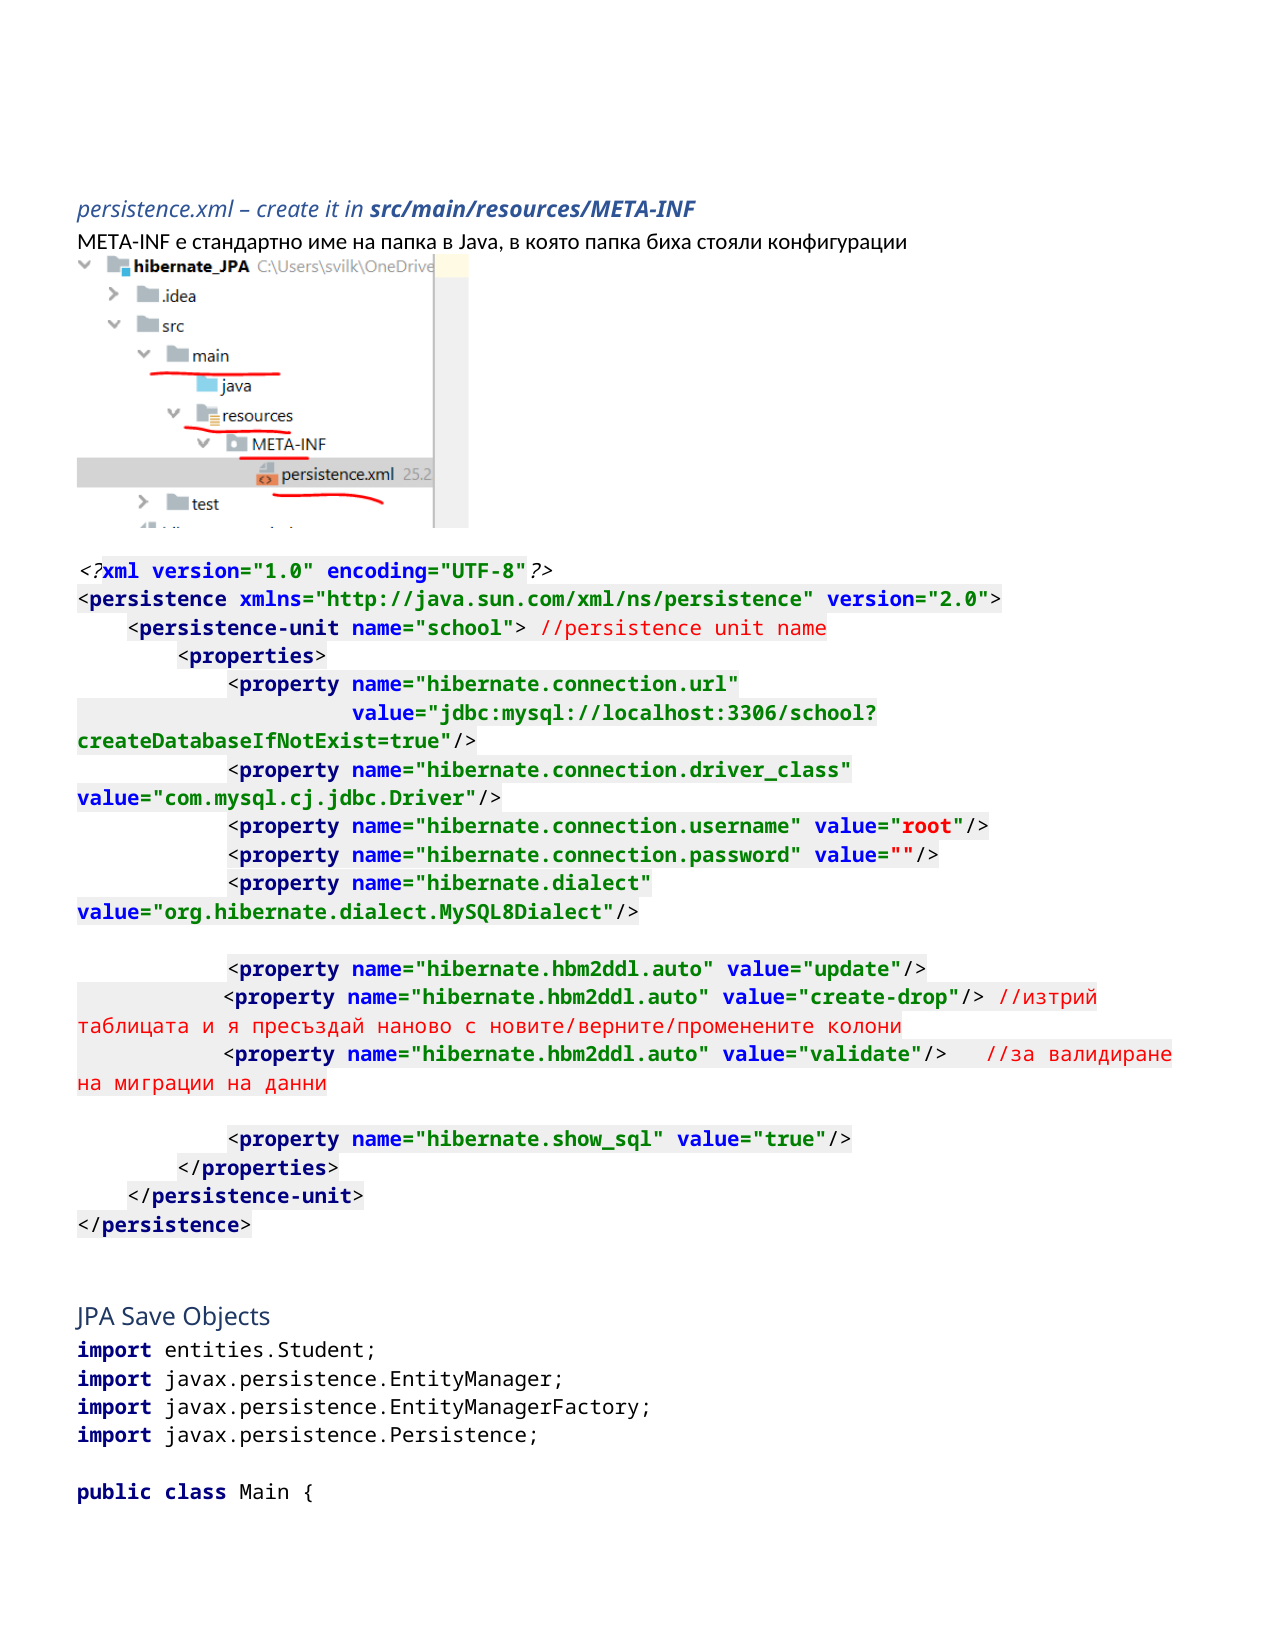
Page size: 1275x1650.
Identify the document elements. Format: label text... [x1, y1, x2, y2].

text <property name="hibernate.show_sql" value="true"/> [227, 1096, 1198, 1153]
text </properties> </persistence-unit> </persistence> [77, 1153, 177, 1210]
text </properties> </persistence-unit> </persistence> [252, 1153, 1198, 1238]
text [77, 1335, 1198, 1506]
text <property name="hibernate.hbm2ddl.auto" value="create-drop"/> //изтрий таблицата и я пресъздай наново с новите/верните/променените колони [902, 982, 1198, 1039]
text META-INF е стандартно име на папка в Java, в която папка биха стояли конфигурации [77, 227, 1198, 255]
text <property name="hibernate.hbm2ddl.auto" value="update"/> [77, 925, 1198, 982]
picture [76, 254, 469, 528]
text <property name="hibernate.hbm2ddl.auto" value="validate"/> //за валидиране на миграции на данни [327, 1039, 1198, 1096]
text <?xml version="1.0" encoding="UTF-8"?> <persistence xmlns="http://java.sun.com/xml/ns/persistence" version="2.0"> <persistence-unit name="school"> //persistence unit name <properties> <property name="hibernate.connection.url" value="jdbc:mysql://localhost:3306/school?createDatabaseIfNotExist=true"/> <property name="hibernate.connection.driver_class" value="com.mysql.cj.jdbc.Driver"/> <property name="hibernate.connection.username" value="root"/> <property name="hibernate.connection.password" value=""/> <property name="hibernate.dialect" value="org.hibernate.dialect.MySQL8Dialect"/> [77, 556, 1198, 925]
subtitle JPA Save Objects [77, 1298, 1198, 1332]
subtitle persistence.xml – create it in src/main/resources/META-INF [77, 193, 1198, 224]
